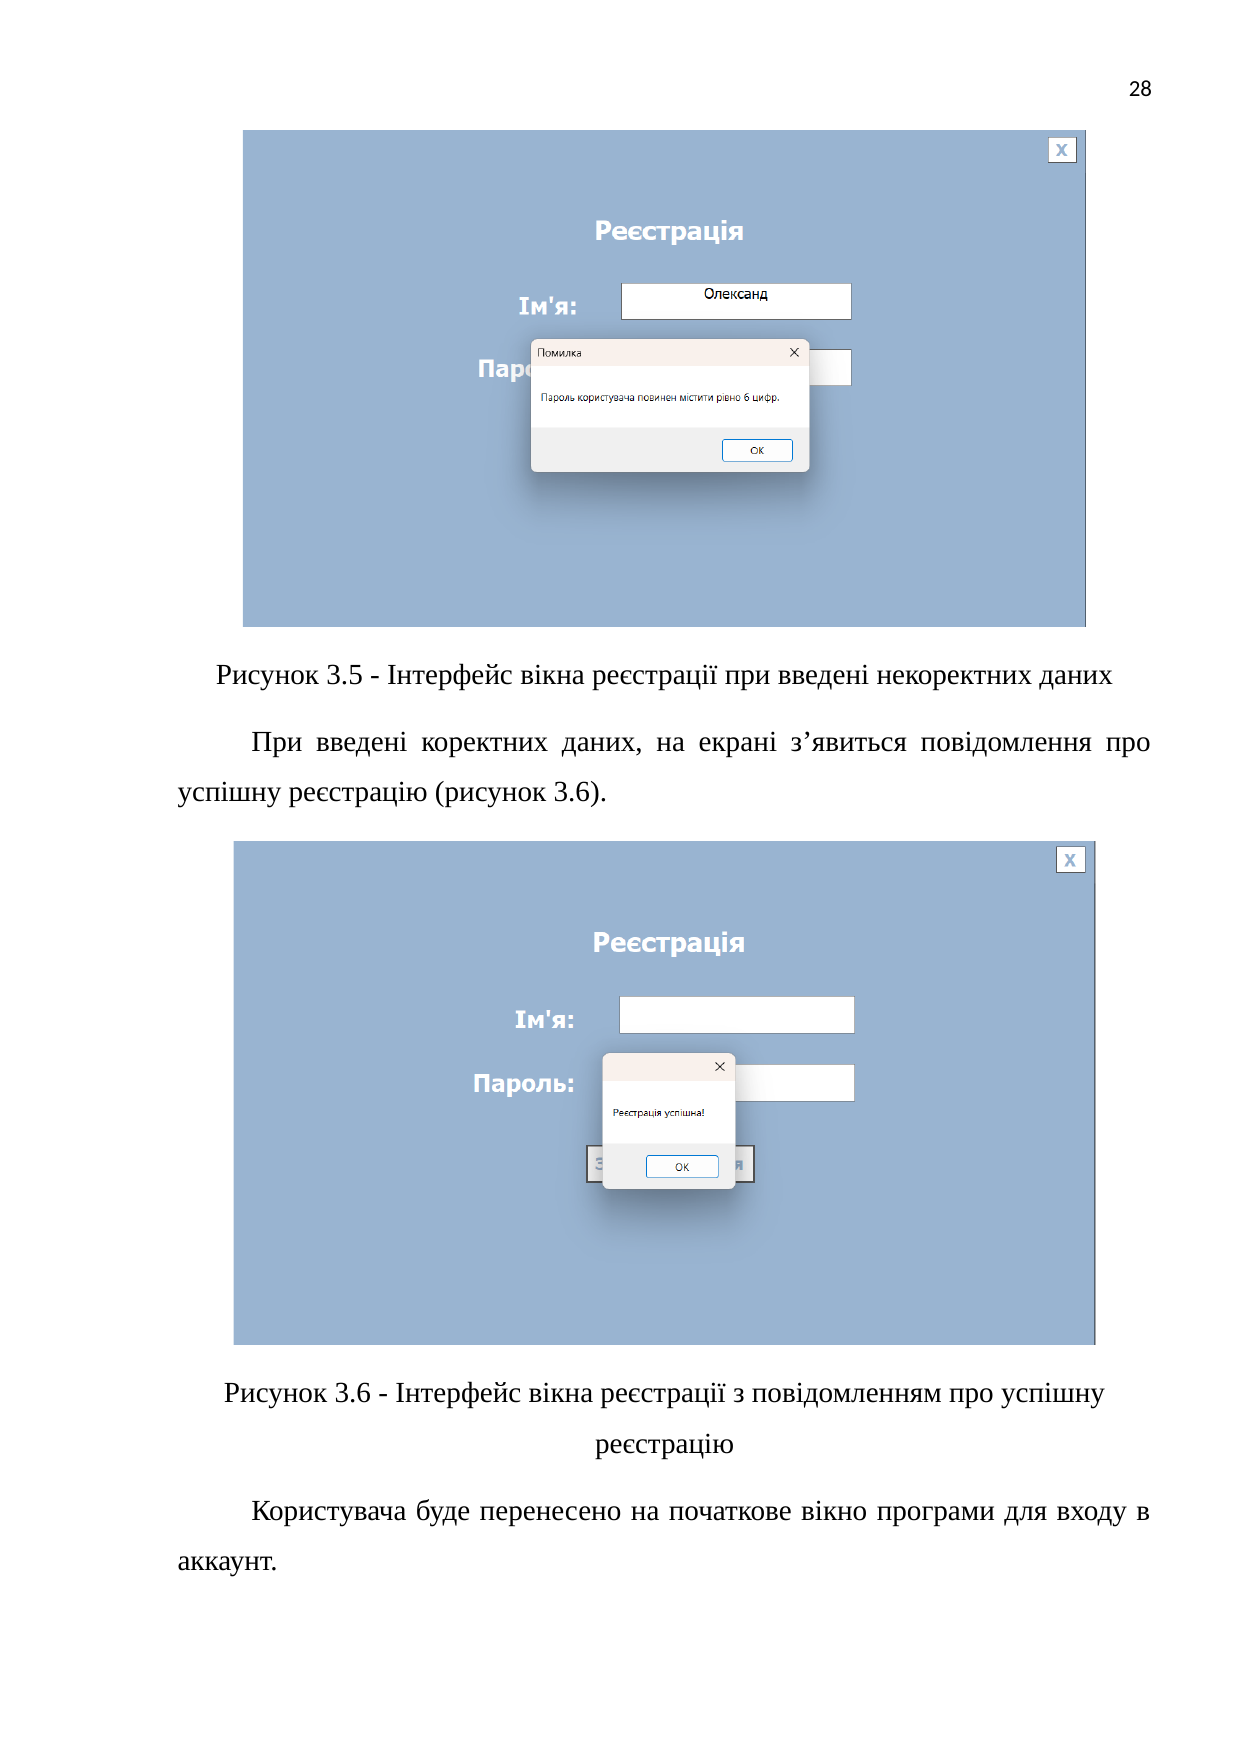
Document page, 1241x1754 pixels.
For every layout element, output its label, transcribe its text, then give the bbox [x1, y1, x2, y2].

picture [233, 841, 1096, 1345]
picture [242, 130, 1086, 627]
text При введені коректних даних, на екрані з’явиться повідомлення про успішну реєстрацію (рисунок 3.6). [177, 724, 1152, 808]
text Користувача буде перенесено на початкове вікно програми для входу в аккаунт. [177, 1493, 1152, 1577]
text Рисунок 3.5 - Інтерфейс вікна реєстрації при введені некоректних даних [177, 657, 1152, 690]
text Рисунок 3.6 - Інтерфейс вікна реєстрації з повідомленням про успішну реєстрацію [177, 1375, 1152, 1459]
